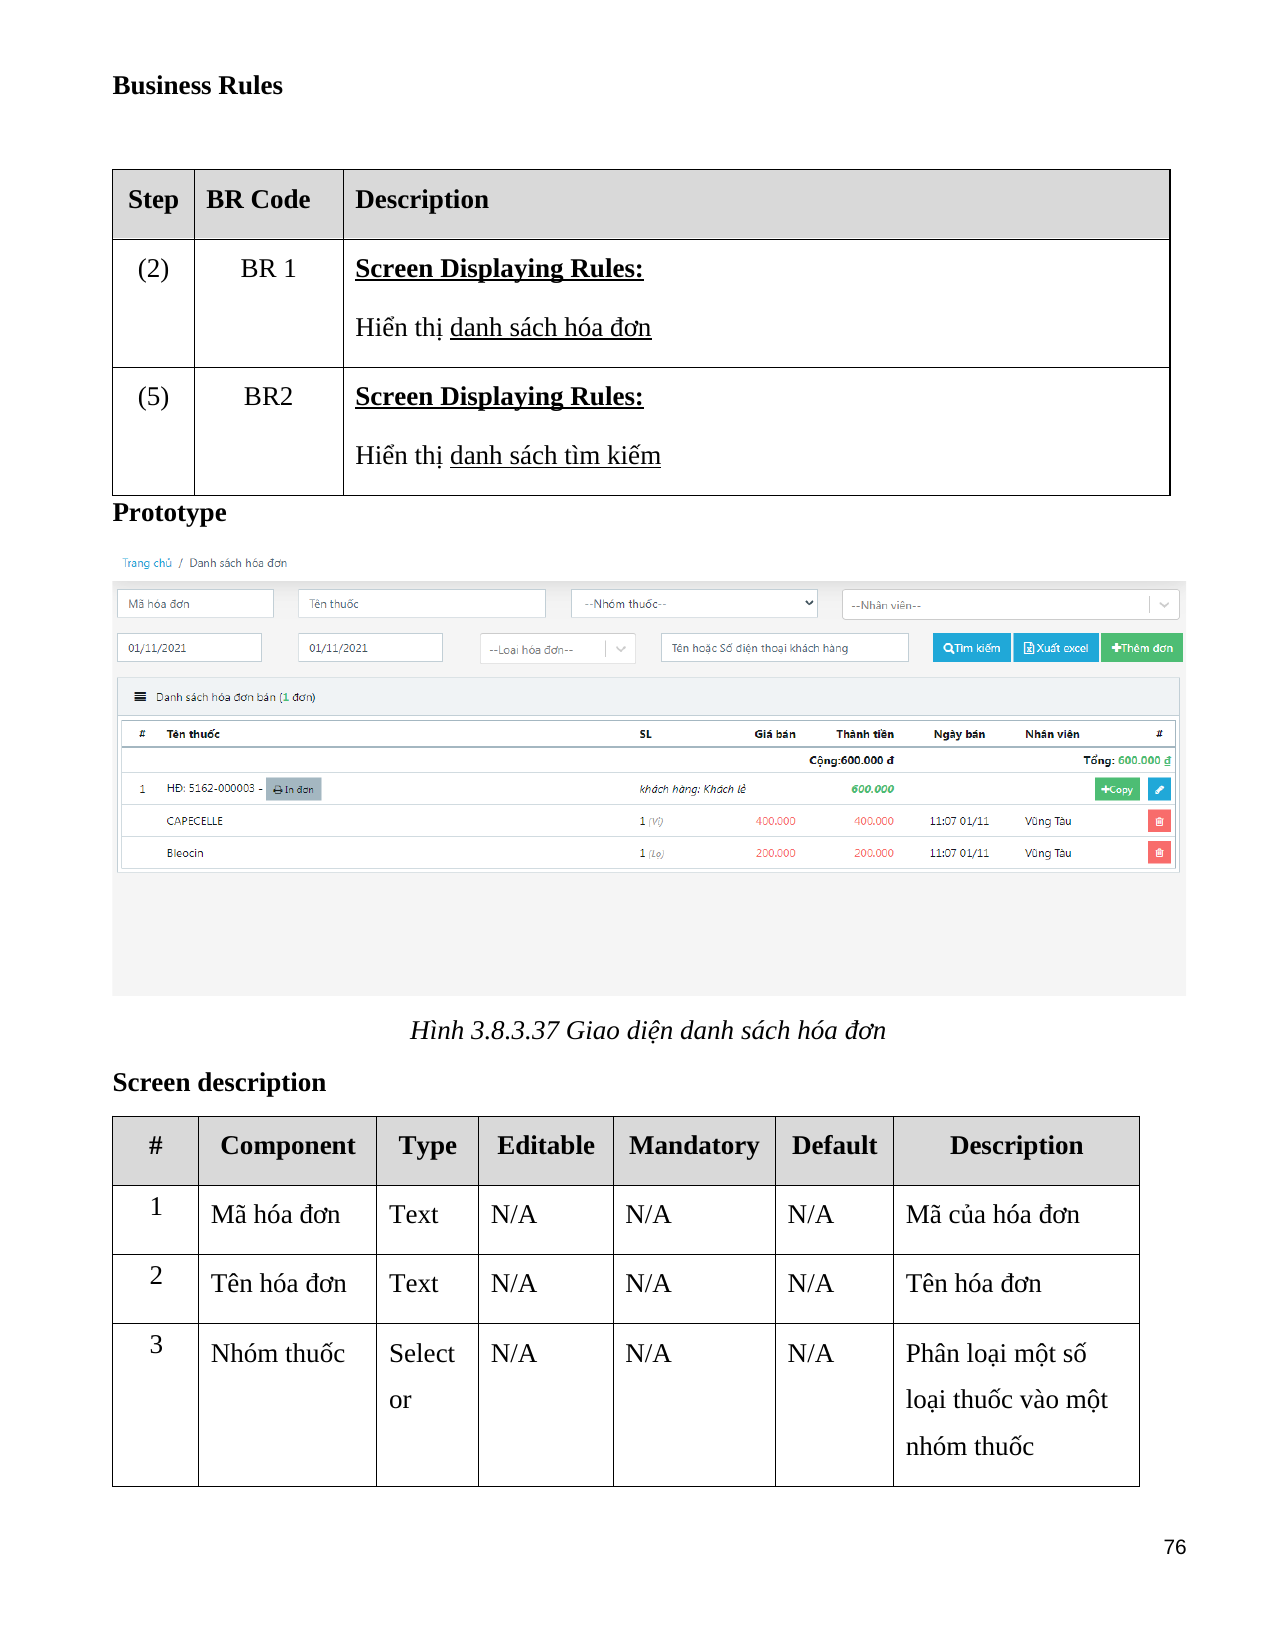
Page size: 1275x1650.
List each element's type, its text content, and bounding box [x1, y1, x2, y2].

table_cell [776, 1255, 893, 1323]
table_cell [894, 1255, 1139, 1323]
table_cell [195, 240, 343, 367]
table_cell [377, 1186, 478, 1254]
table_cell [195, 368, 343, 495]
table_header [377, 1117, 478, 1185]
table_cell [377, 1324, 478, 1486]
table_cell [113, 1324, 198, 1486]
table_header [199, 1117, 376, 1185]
text Screen description [112, 1066, 1186, 1097]
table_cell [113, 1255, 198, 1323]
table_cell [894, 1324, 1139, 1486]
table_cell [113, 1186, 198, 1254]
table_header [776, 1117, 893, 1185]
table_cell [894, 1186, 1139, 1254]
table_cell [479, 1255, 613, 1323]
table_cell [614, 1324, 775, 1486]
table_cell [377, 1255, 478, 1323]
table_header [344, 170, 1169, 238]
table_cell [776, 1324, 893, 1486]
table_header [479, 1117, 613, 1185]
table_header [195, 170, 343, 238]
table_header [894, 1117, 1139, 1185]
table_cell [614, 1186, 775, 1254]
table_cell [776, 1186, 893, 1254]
text Prototype [112, 496, 1186, 527]
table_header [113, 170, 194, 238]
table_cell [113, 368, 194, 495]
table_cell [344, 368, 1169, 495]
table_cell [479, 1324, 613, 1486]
picture [112, 545, 1187, 996]
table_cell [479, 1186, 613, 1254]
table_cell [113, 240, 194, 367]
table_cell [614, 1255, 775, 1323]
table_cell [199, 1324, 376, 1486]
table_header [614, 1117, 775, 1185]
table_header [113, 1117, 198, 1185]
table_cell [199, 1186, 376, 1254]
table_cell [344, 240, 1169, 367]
text Business Rules [112, 69, 1186, 100]
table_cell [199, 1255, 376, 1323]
